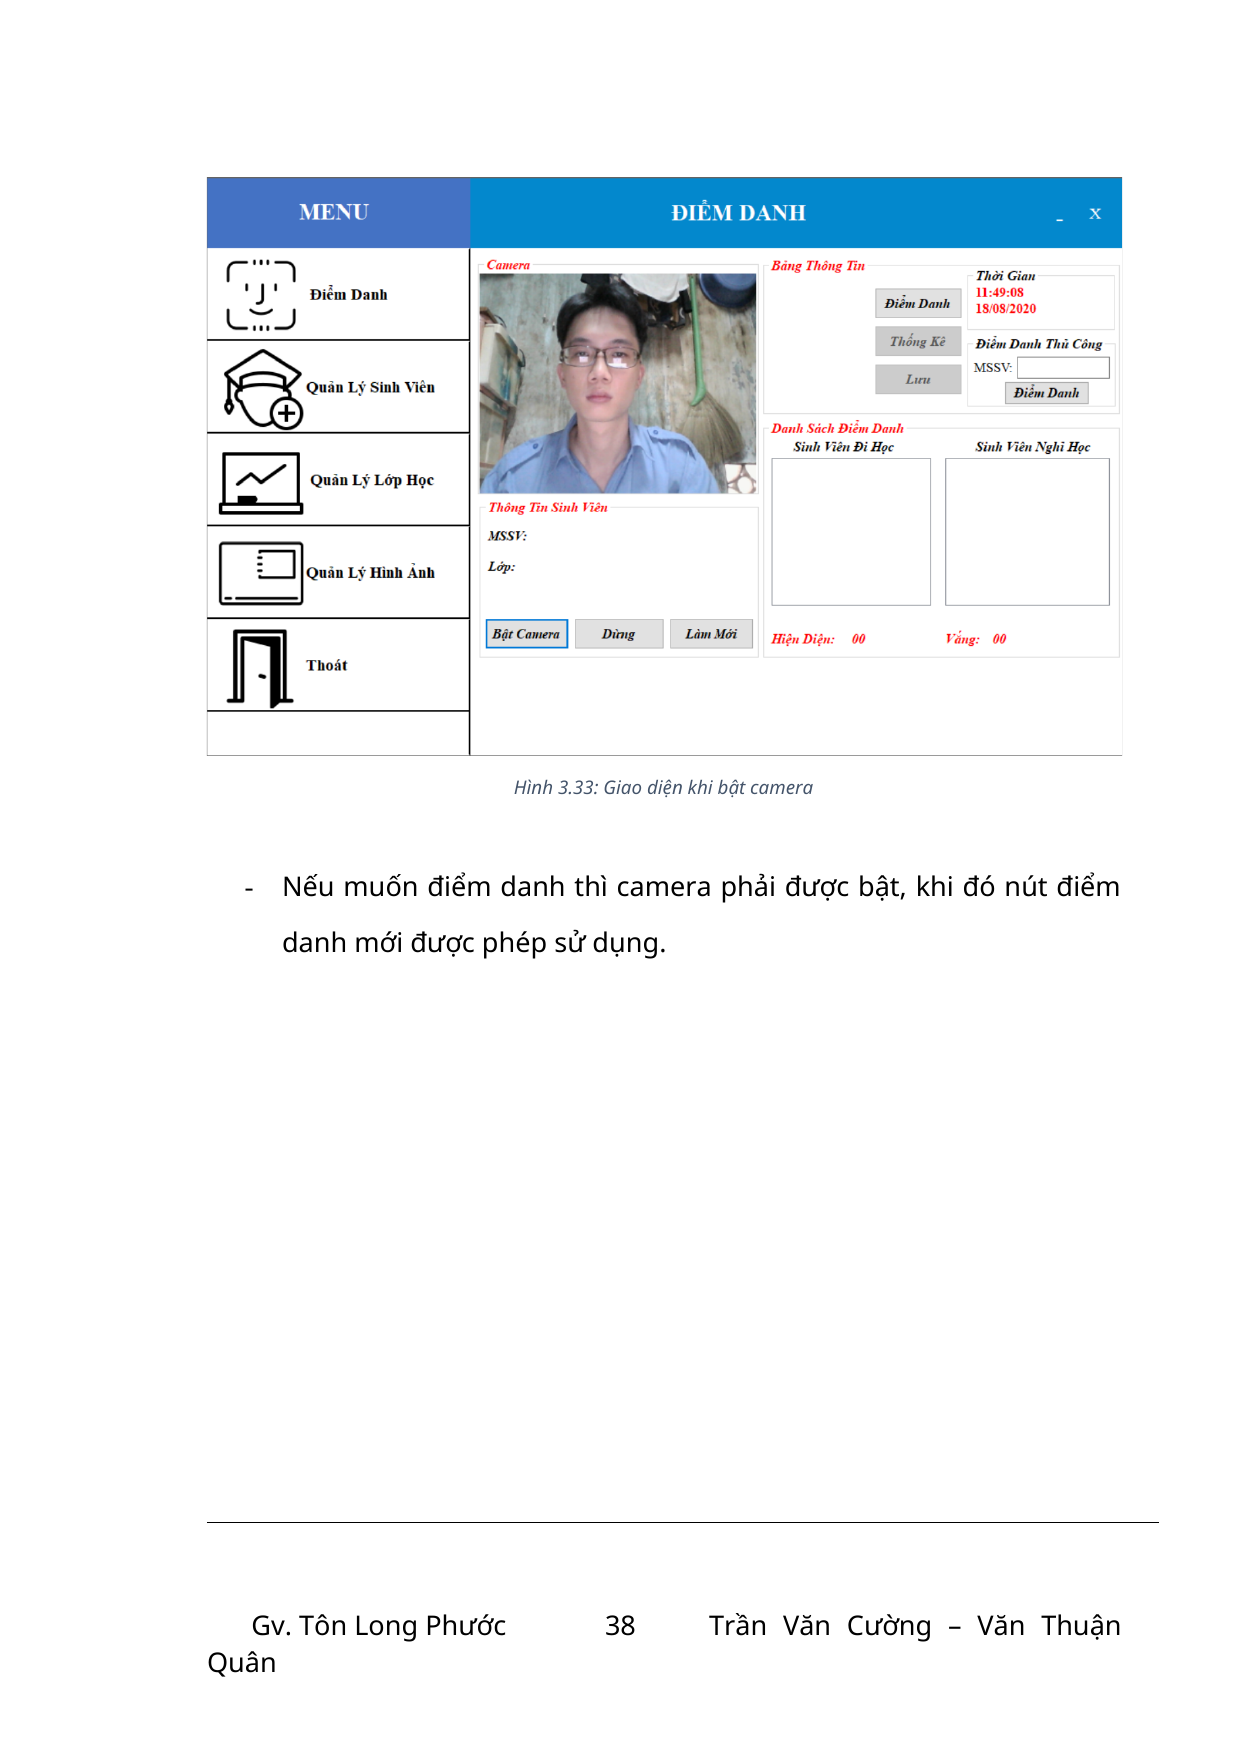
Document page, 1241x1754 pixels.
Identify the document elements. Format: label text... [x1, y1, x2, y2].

picture [699, 206, 706, 220]
picture [800, 206, 804, 220]
picture [206, 177, 1123, 756]
text Hình .: Giao diện khi bật camera [207, 774, 1122, 800]
picture [674, 206, 678, 220]
picture [682, 206, 687, 219]
picture [761, 206, 770, 220]
list Nếu muốn điểm danh thì camera phải được bật, khi đó nút điểm danh mới được phép sử dụng. [244, 868, 1122, 960]
picture [1092, 209, 1100, 218]
picture [749, 206, 754, 220]
picture [714, 206, 723, 220]
picture [741, 206, 746, 220]
picture [774, 206, 786, 219]
picture [791, 206, 795, 220]
picture [725, 206, 730, 220]
